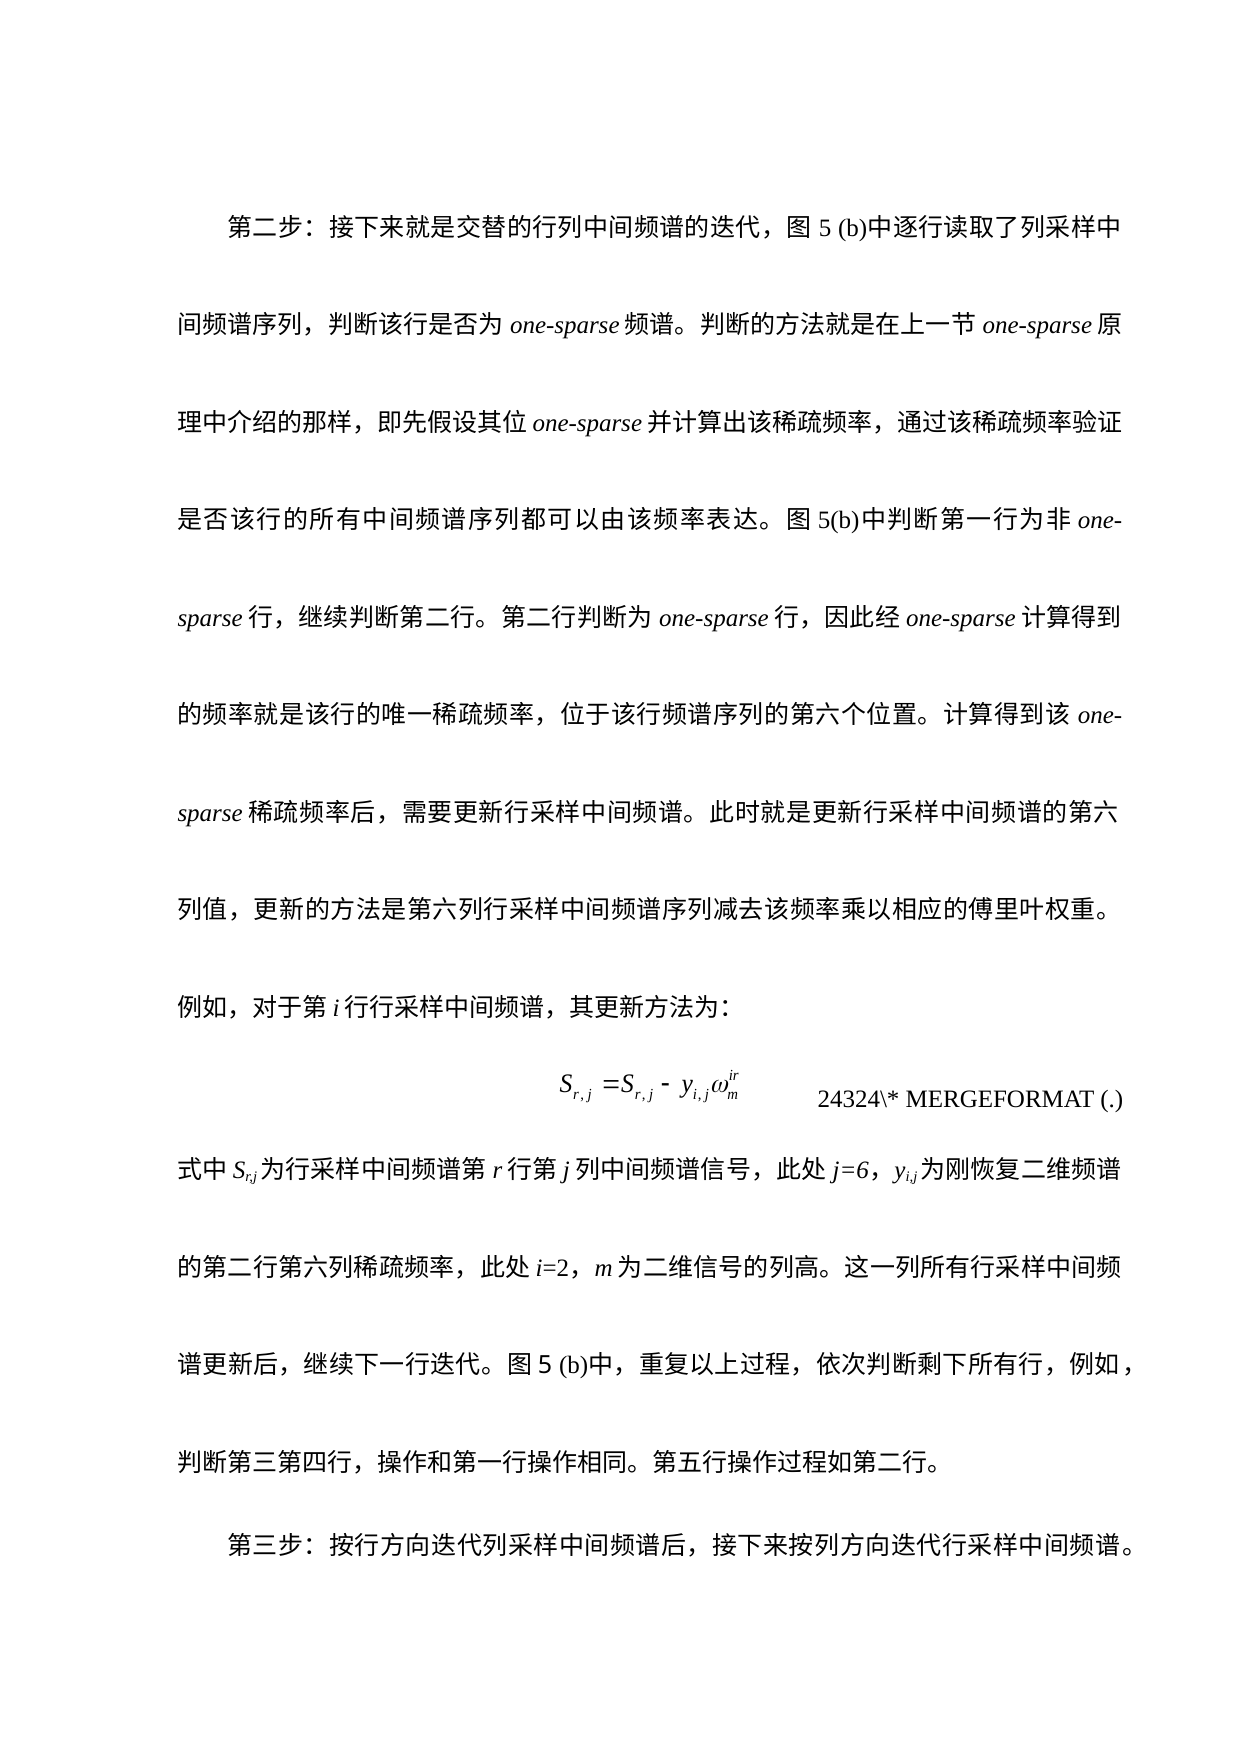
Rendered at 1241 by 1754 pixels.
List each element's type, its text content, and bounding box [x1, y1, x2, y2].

text 式中Sr,j为行采样中间频谱第r行第j列中间频谱信号，此处j=6，yi,j为刚恢复二维频谱的第二行第六列稀疏频率，此处i=2，m为二维信号的列高。这一列所有行采样中间频谱更新后，继续下一行迭代。图5 (b)中，重复以上过程，依次判断剩下所有行，例如，判断第三第四行，操作和第一行操作相同。第五行操作过程如第二行。 [177, 1135, 1122, 1493]
text 第二步：接下来就是交替的行列中间频谱的迭代，图5 (b)中逐行读取了列采样中间频谱序列，判断该行是否为one-sparse频谱。判断的方法就是在上一节one-sparse原理中介绍的那样，即先假设其位one-sparse并计算出该稀疏频率，通过该稀疏频率验证是否该行的所有中间频谱序列都可以由该频率表达。图5(b)中判断第一行为非one-sparse行，继续判断第二行。第二行判断为one-sparse行，因此经one-sparse计算得到的频率就是该行的唯一稀疏频率，位于该行频谱序列的第六个位置。计算得到该one-sparse稀疏频率后，需要更新行采样中间频谱。此时就是更新行采样中间频谱的第六列值，更新的方法是第六列行采样中间频谱序列减去该频率乘以相应的傅里叶权重。例如，对于第i行行采样中间频谱，其更新方法为： [177, 193, 1122, 1038]
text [177, 1511, 1122, 1576]
